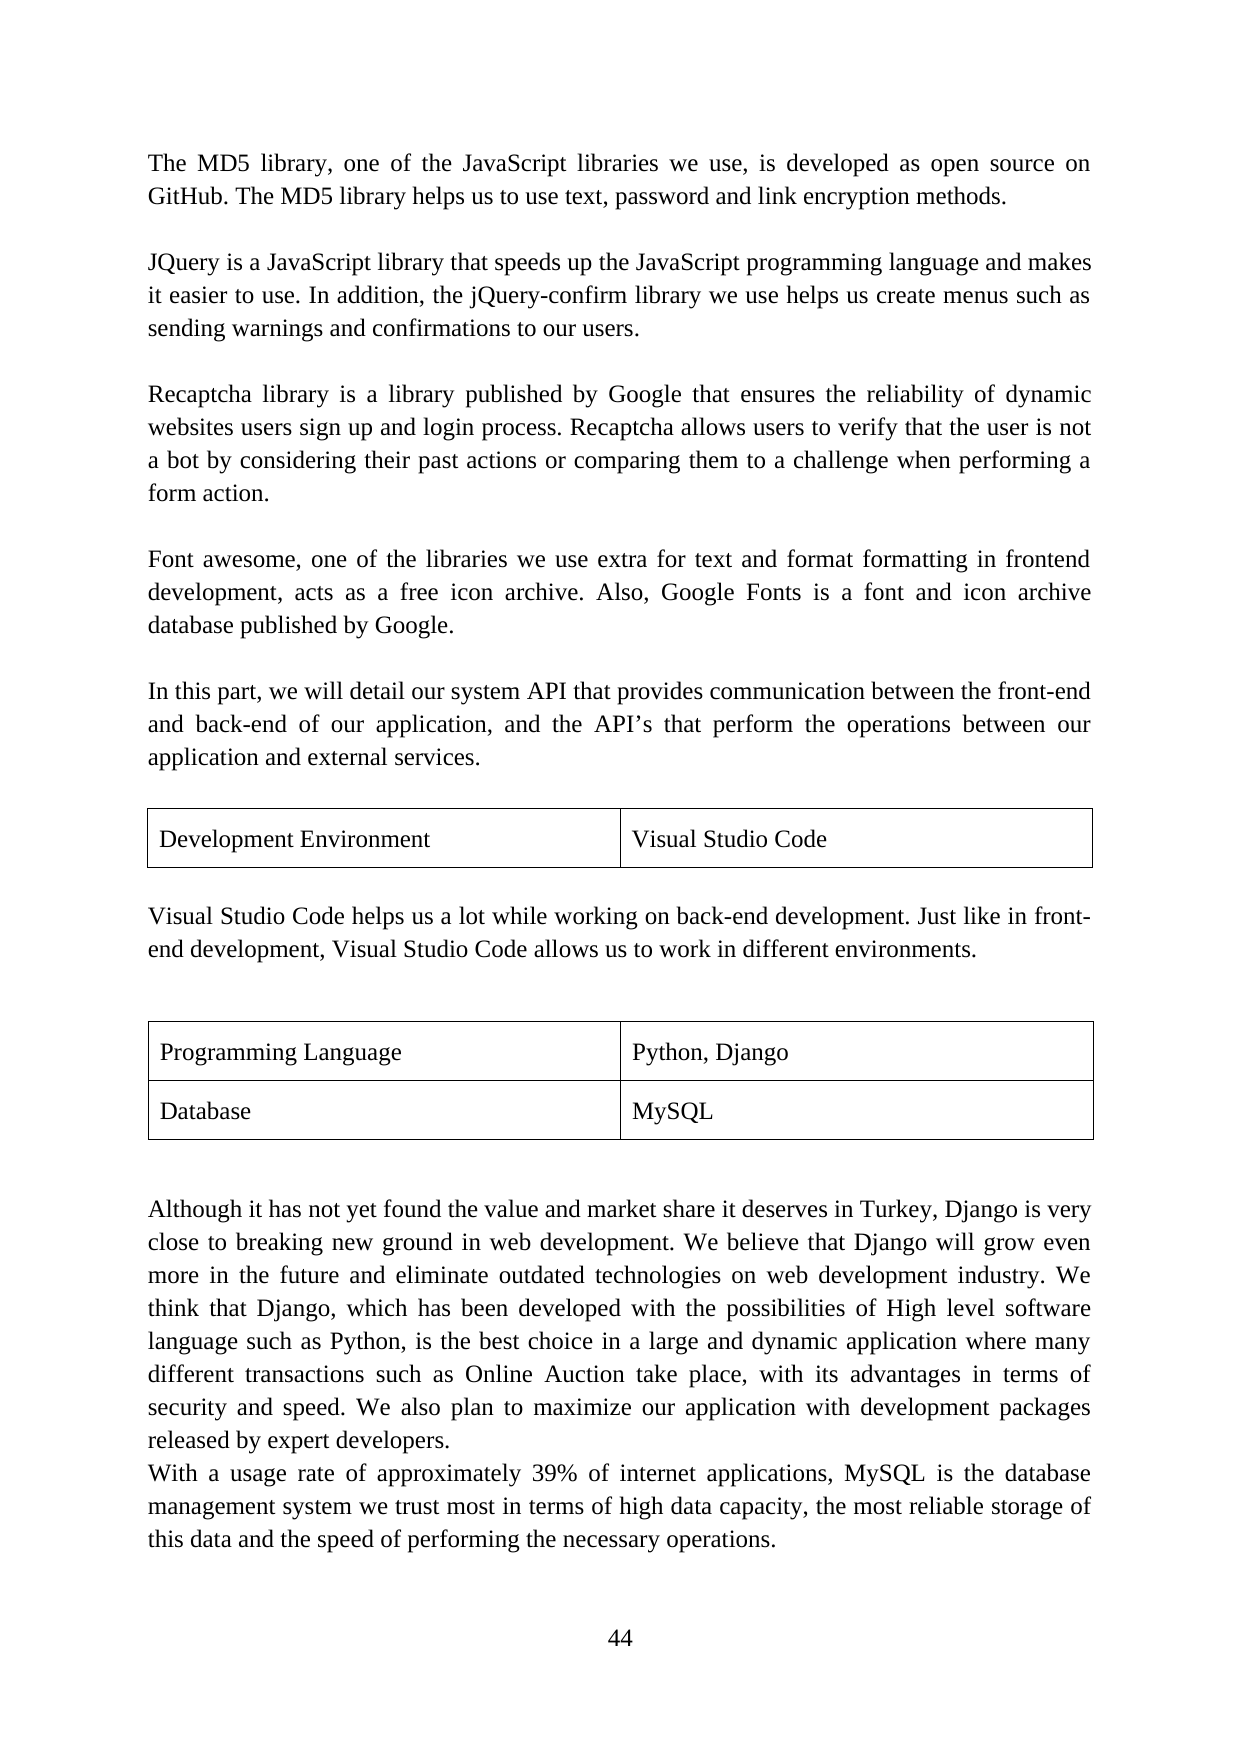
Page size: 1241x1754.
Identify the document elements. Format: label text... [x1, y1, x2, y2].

text JQuery is a JavaScript library that speeds up the JavaScript programming language and makes it easier to use. In addition, the jQuery-confirm library we use helps us create menus such as sending warnings and confirmations to our users. [148, 247, 1092, 342]
text Visual Studio Code helps us a lot while working on back-end development. Just like in front-end development, Visual Studio Code allows us to work in different environments. [148, 901, 1092, 963]
table_header Development Environment [148, 809, 620, 867]
table_header Python, Django [621, 1022, 1093, 1080]
text Recaptcha library is a library published by Google that ensures the reliability of dynamic websites users sign up and login process. Recaptcha allows users to verify that the user is not a bot by considering their past actions or comparing them to a challenge when performing a form action. [148, 379, 1092, 507]
table_cell Database [149, 1081, 620, 1139]
text With a usage rate of approximately 39% of internet applications, MySQL is the database management system we trust most in terms of high data capacity, the most reliable storage of this data and the speed of performing the necessary operations. [148, 1458, 1092, 1553]
text The MD5 library, one of the JavaScript libraries we use, is developed as open source on GitHub. The MD5 library helps us to use text, password and link encryption methods. [148, 148, 1092, 209]
table_header Visual Studio Code [621, 809, 1092, 867]
text Although it has not yet found the value and market share it deserves in Turkey, Django is very close to breaking new ground in web development. We believe that Django will grow even more in the future and eliminate outdated technologies on web development industry. We think that Django, which has been developed with the possibilities of High level software language such as Python, is the best choice in a large and dynamic application where many different transactions such as Online Auction take place, with its advantages in terms of security and speed. We also plan to maximize our application with development packages released by expert developers. [148, 1194, 1092, 1454]
table_cell MySQL [621, 1081, 1093, 1139]
table_header Programming Language [149, 1022, 620, 1080]
text In this part, we will detail our system API that provides communication between the front-end and back-end of our application, and the API’s that perform the operations between our application and external services. [148, 676, 1092, 771]
text Font awesome, one of the libraries we use extra for text and format formatting in frontend development, acts as a free icon archive. Also, Google Fonts is a font and icon archive database published by Google. [148, 544, 1092, 639]
